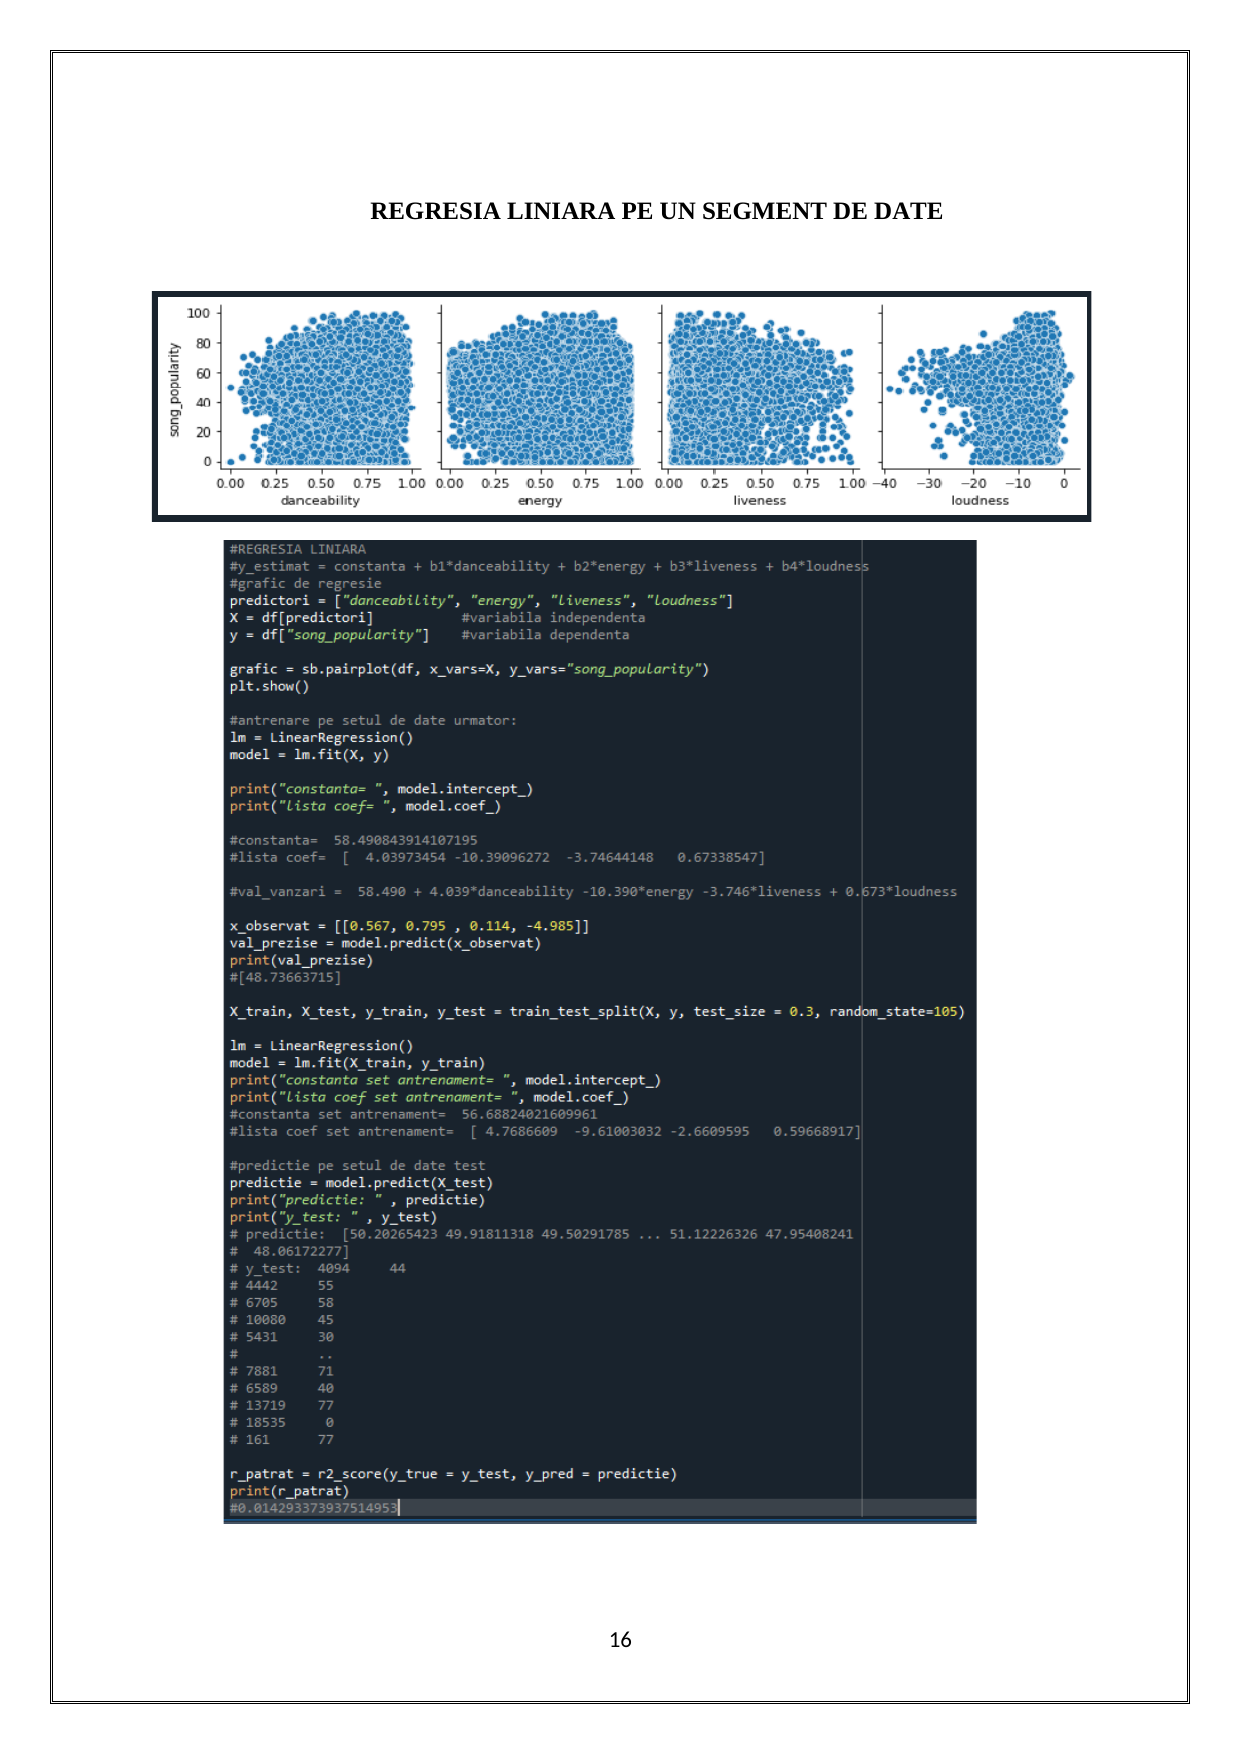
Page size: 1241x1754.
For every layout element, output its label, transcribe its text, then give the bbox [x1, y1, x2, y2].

picture [223, 540, 977, 1524]
picture [151, 291, 1092, 522]
text REGRESIA LINIARA PE UN SEGMENT DE DATE [148, 196, 1092, 225]
